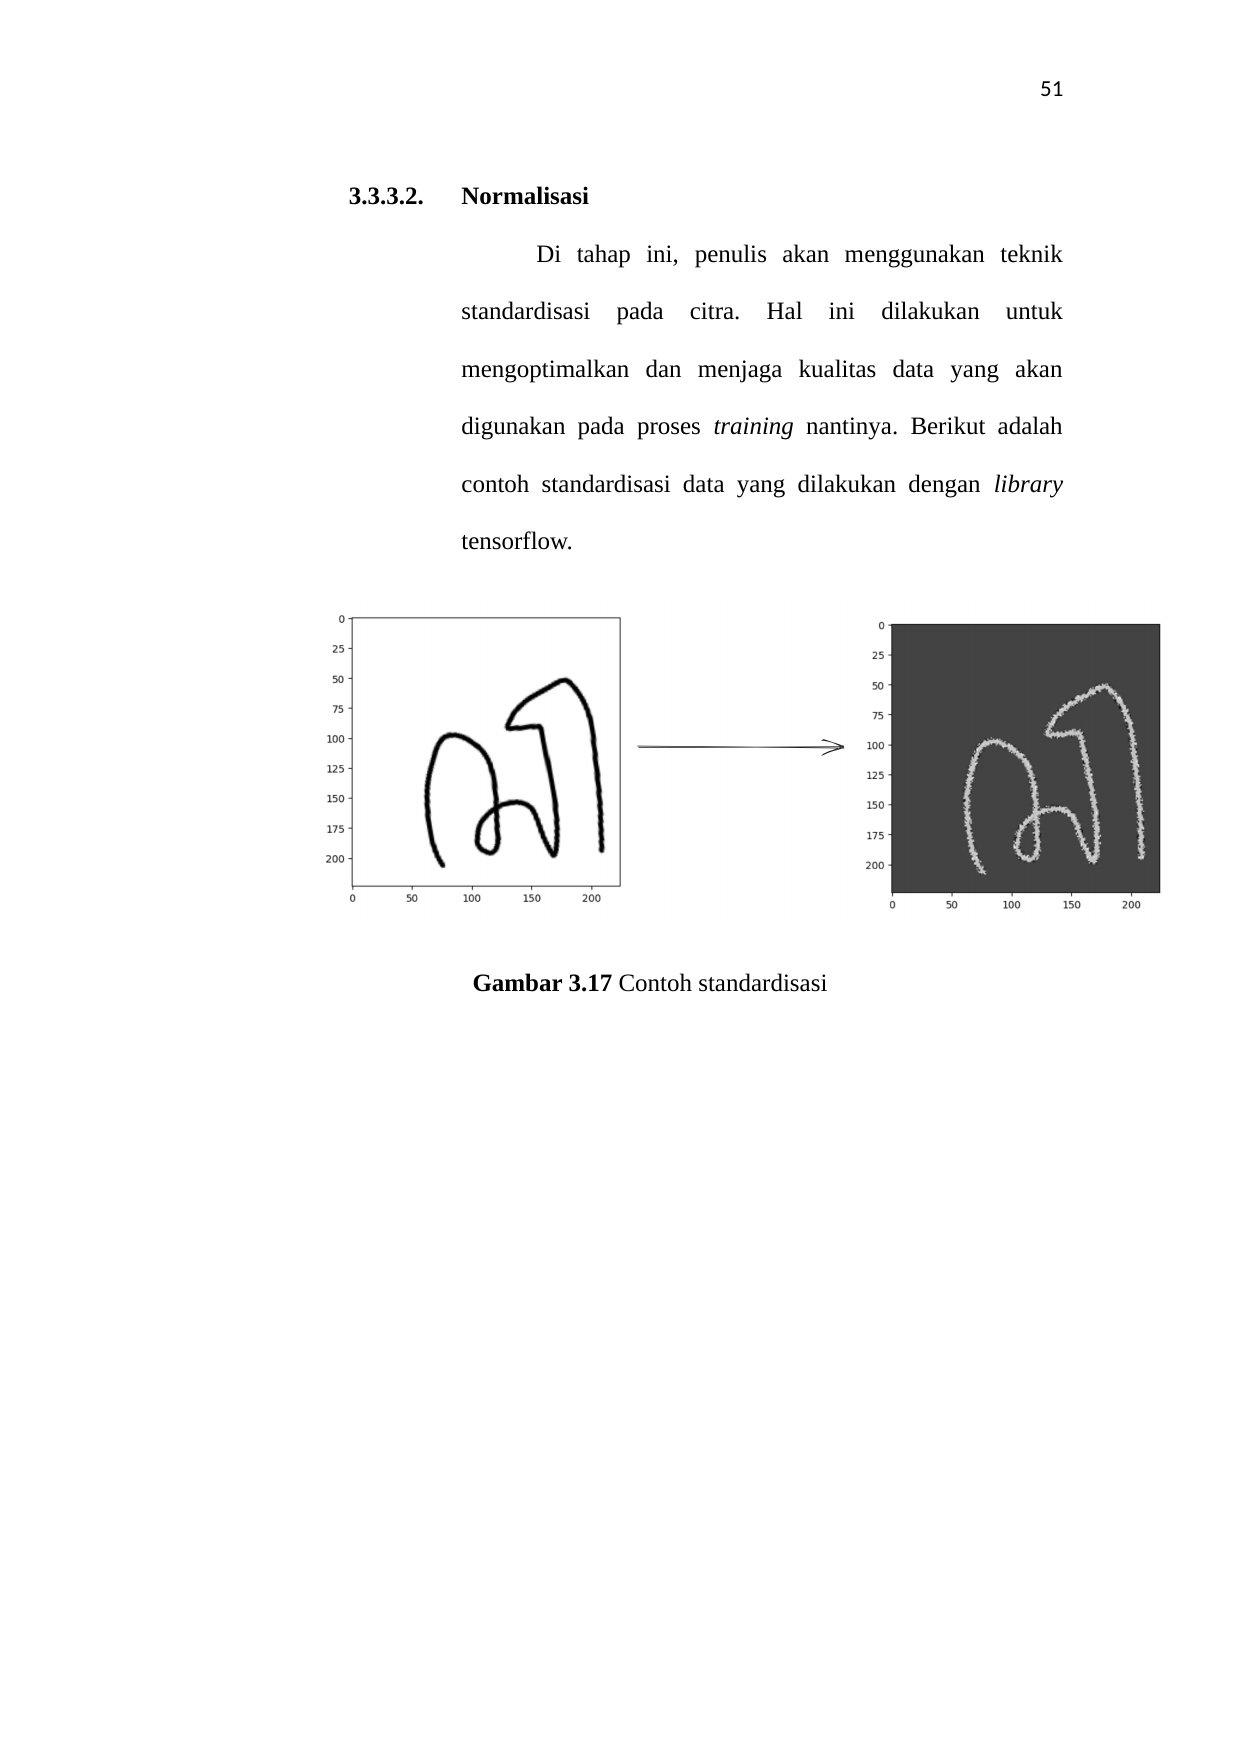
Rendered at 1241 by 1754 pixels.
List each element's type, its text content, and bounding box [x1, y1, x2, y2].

subtitle Normalisasi [349, 181, 1063, 210]
picture [311, 600, 1173, 924]
list Di tahap ini, penulis akan menggunakan teknik standardisasi pada citra. Hal ini dilakukan untuk mengoptimalkan dan menjaga kualitas data yang akan digunakan pada proses training nantinya. Berikut adalah contoh standardisasi data yang dilakukan dengan library tensorflow. [461, 239, 1063, 555]
